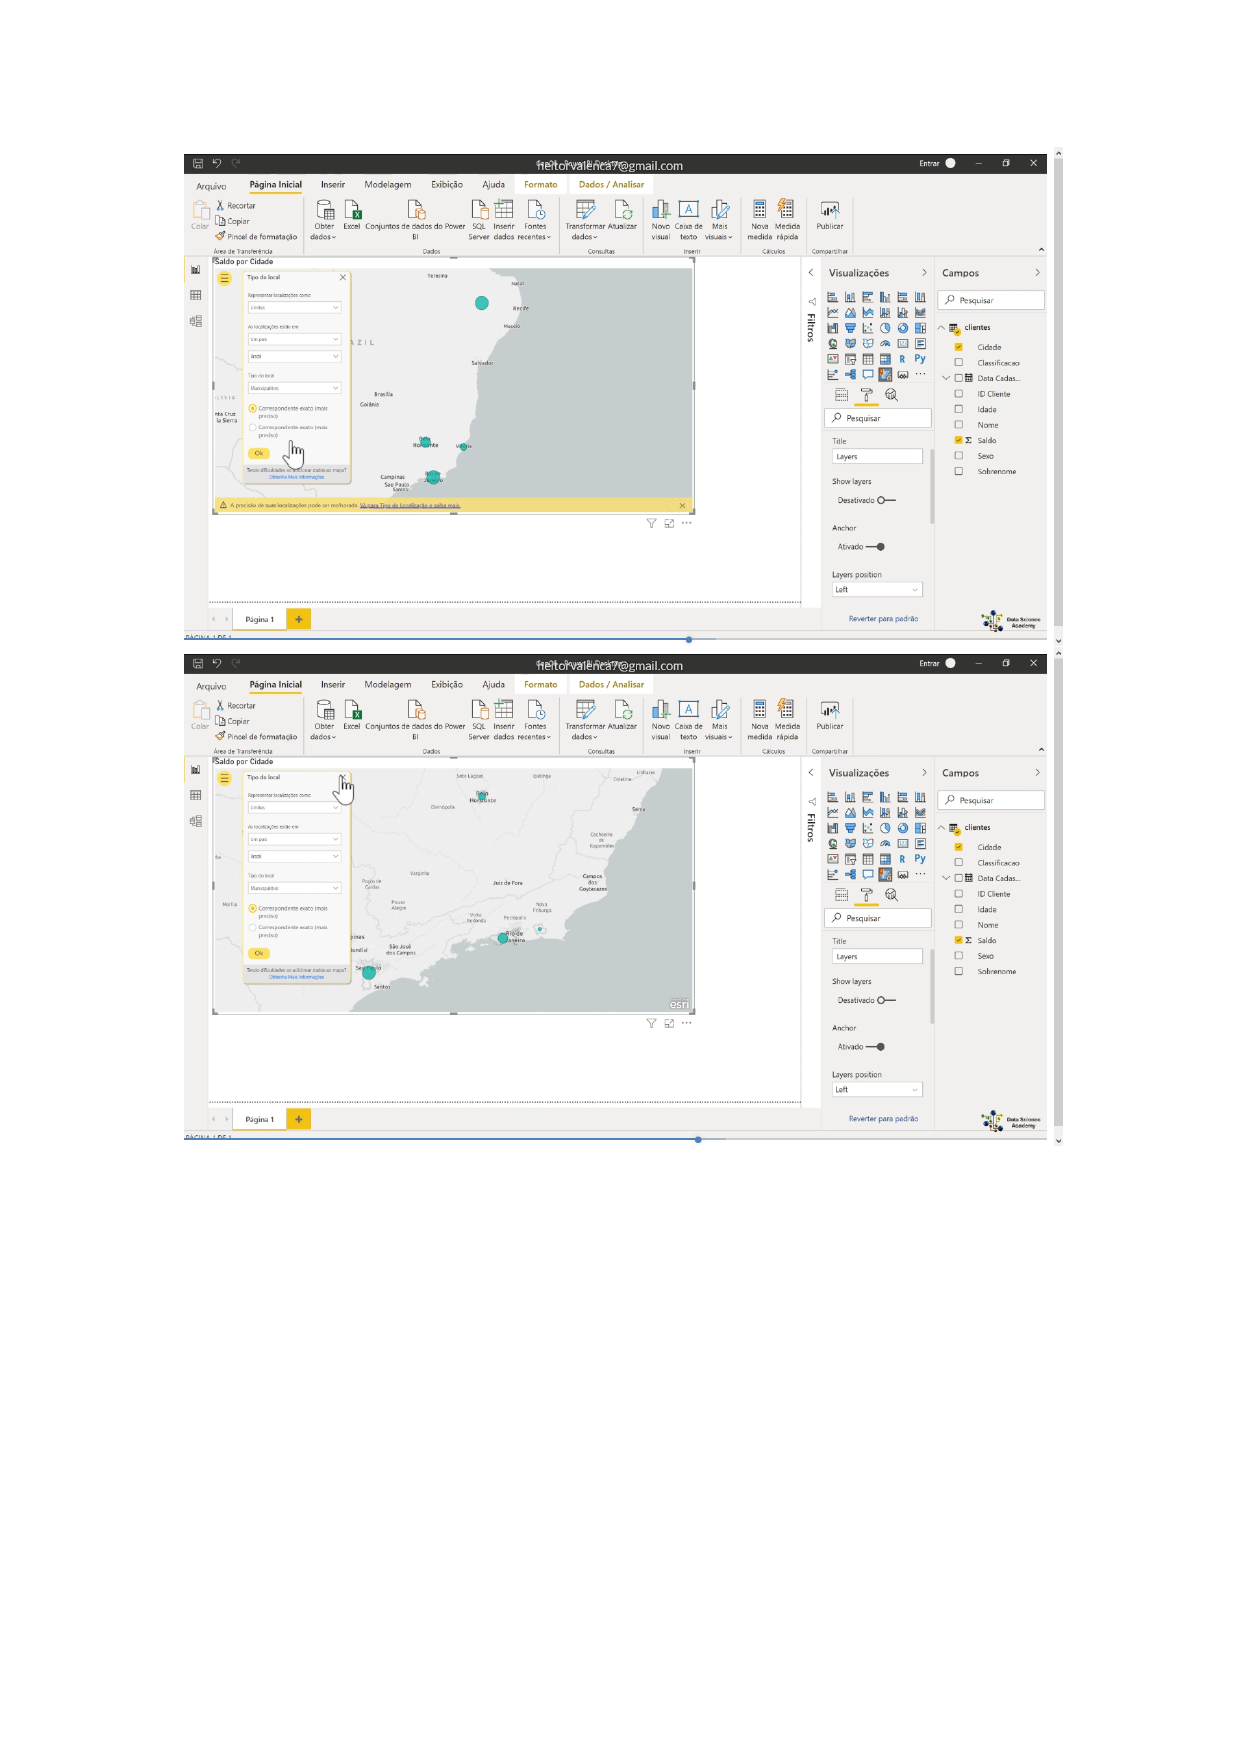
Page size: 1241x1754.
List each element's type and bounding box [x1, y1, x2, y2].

picture [177, 147, 1063, 646]
picture [177, 647, 1063, 1146]
